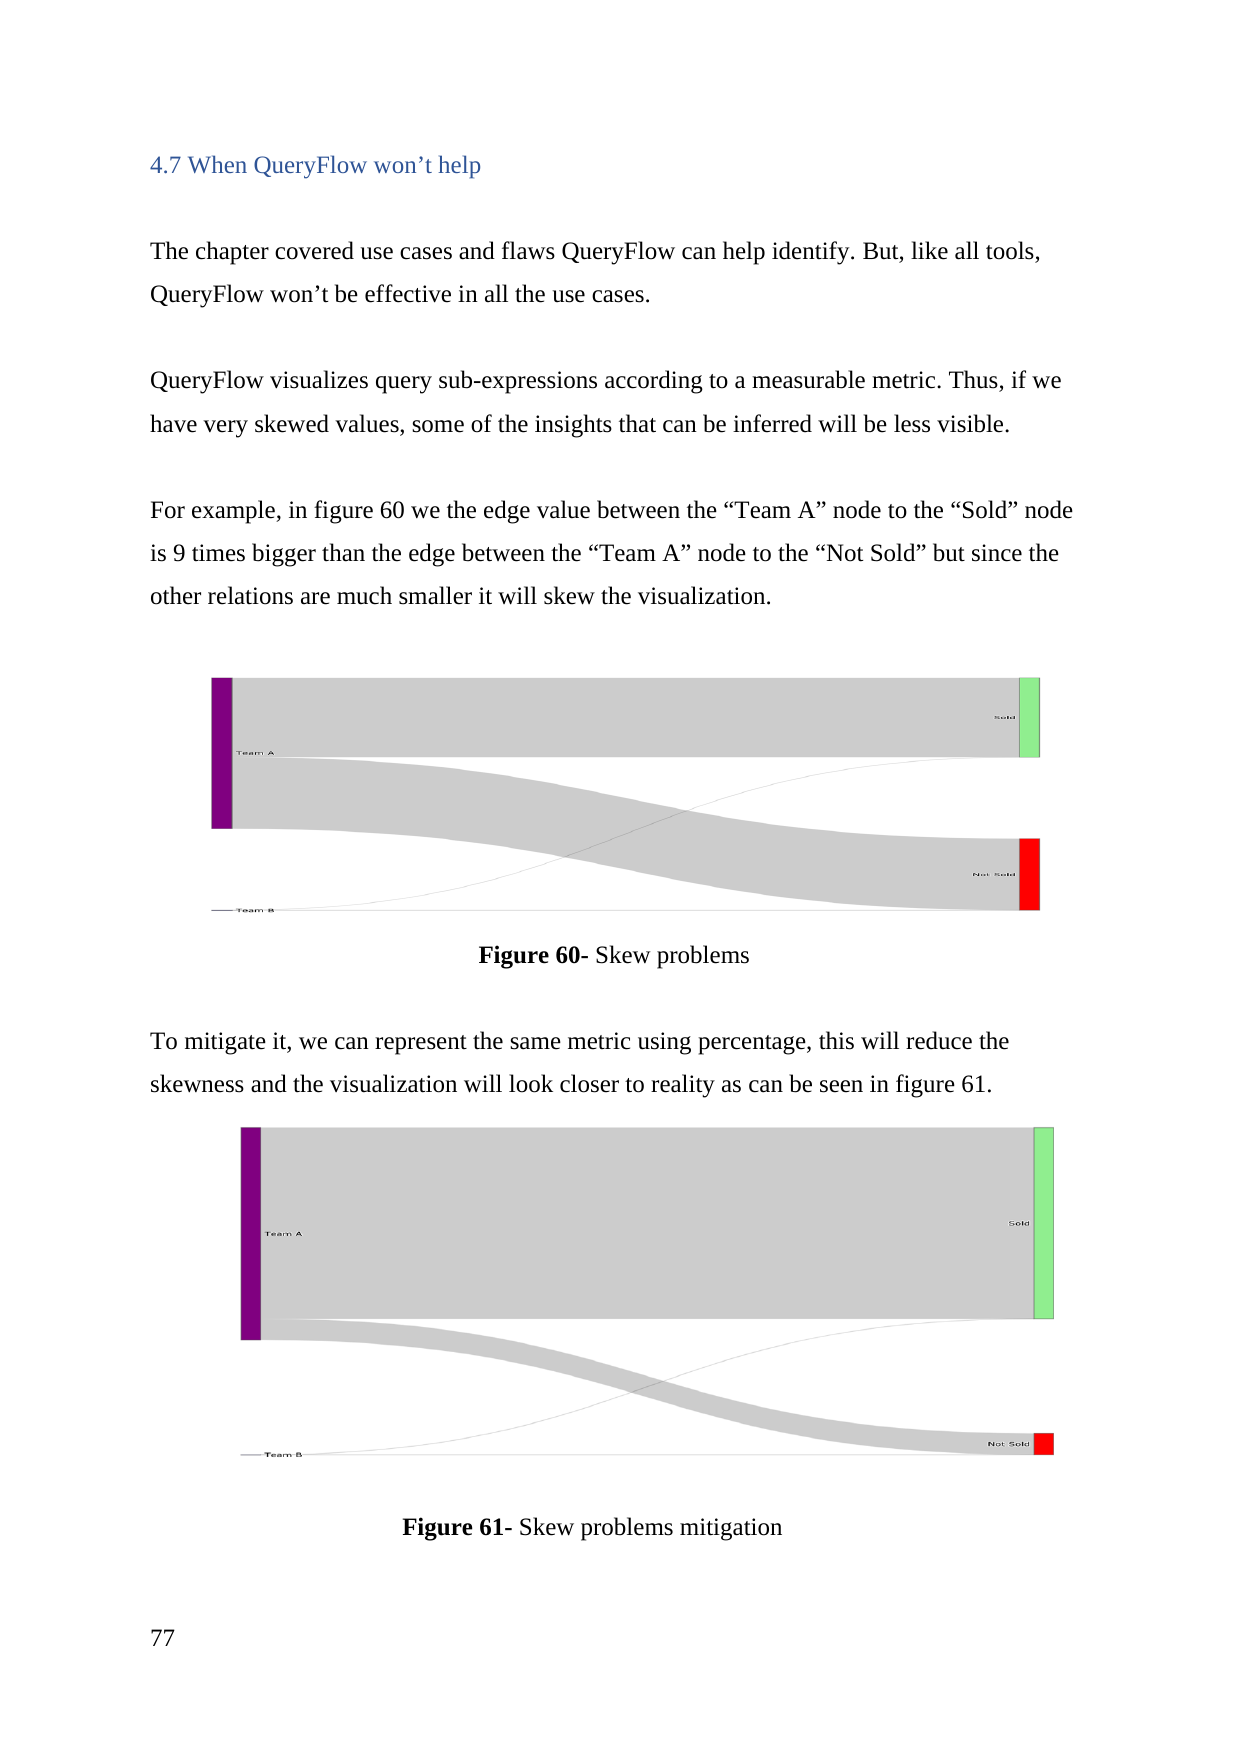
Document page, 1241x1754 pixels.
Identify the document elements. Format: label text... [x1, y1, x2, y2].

text Figure 60- Skew problems To mitigate it, we can represent the same metric using percentage, this will reduce the skewness and the visualization will look closer to reality as can be seen in figure 61. [150, 940, 1090, 1112]
picture [150, 1112, 1090, 1469]
text The chapter covered use cases and flaws QueryFlow can help identify. But, like all tools, QueryFlow won’t be effective in all the use cases. QueryFlow visualizes query sub-expressions according to a measurable metric. Thus, if we have very skewed values, some of the insights that can be inferred will be less visible. For example, in figure 60 we the edge value between the “Team A” node to the “Sold” node is 9 times bigger than the edge between the “Team A” node to the “Not Sold” but since the other relations are much smaller it will skew the visualization. [150, 236, 1090, 667]
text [150, 1512, 1090, 1584]
picture [150, 667, 1090, 926]
text 4.7 When QueryFlow won’t help [150, 150, 1090, 222]
